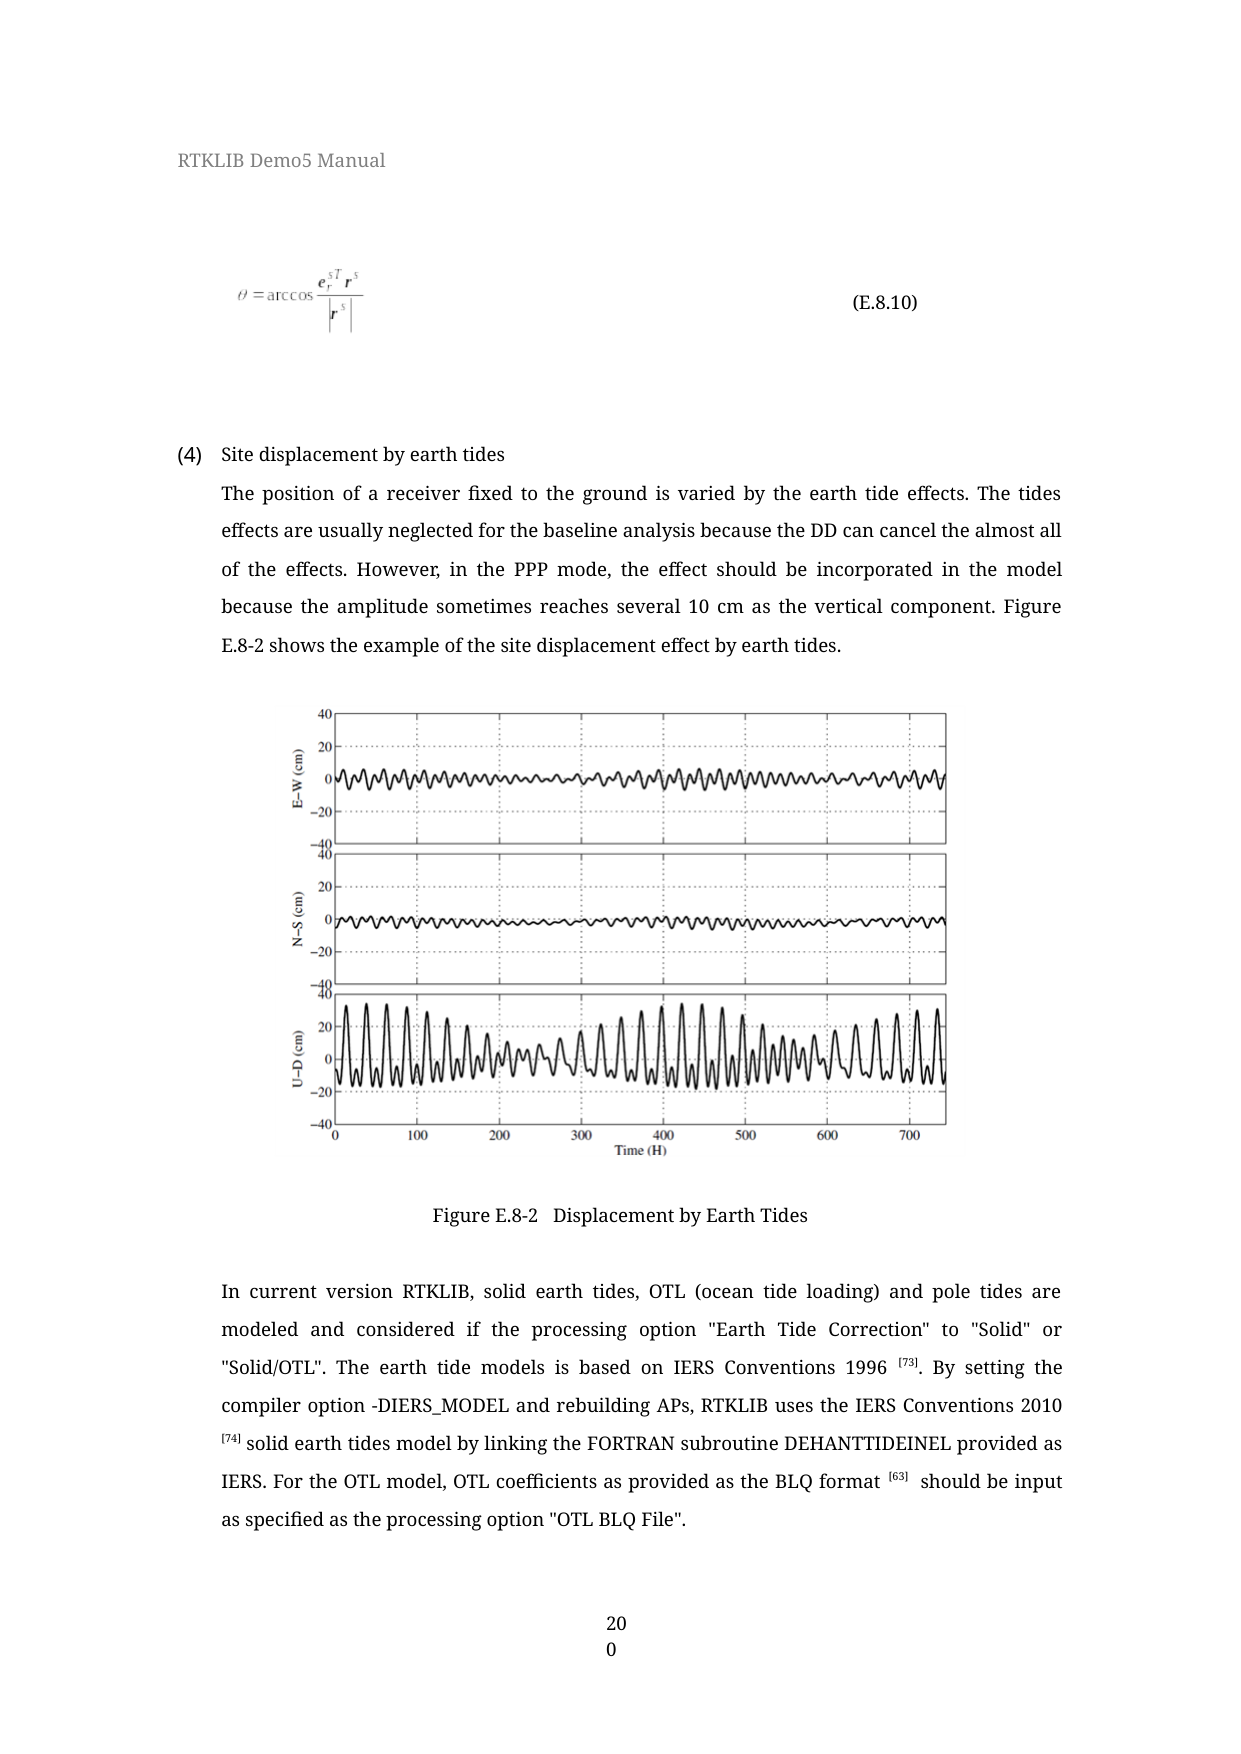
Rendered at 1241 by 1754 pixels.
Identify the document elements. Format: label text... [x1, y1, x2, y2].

text Figure E.8-2 Displacement by Earth Tides [177, 1196, 1063, 1234]
picture [272, 703, 968, 1159]
list Site displacement by earth tides [177, 436, 1063, 473]
list (E.8.10) [233, 245, 1063, 359]
list The position of a receiver fixed to the ground is varied by the earth tide effects. The tides effects are usually neglected for the baseline analysis because the DD can cancel the almost all of the effects. However, in the PPP mode, the effect should be incorporated in the model because the amplitude sometimes reaches several 10 cm as the vertical component. Figure E.8-2 shows the example of the site displacement effect by earth tides. [221, 473, 1063, 664]
list In current version RTKLIB, solid earth tides, OTL (ocean tide loading) and pole tides are modeled and considered if the processing option "Earth Tide Correction" to "Solid" or "Solid/OTL". The earth tide models is based on IERS Conventions 1996 [73]. By setting the compiler option -DIERS_MODEL and rebuilding APs, RTKLIB uses the IERS Conventions 2010 [74] solid earth tides model by linking the FORTRAN subroutine DEHANTTIDEINEL provided as IERS. For the OTL model, OTL coefficients as provided as the BLQ format [63] should be input as specified as the processing option "OTL BLQ File". [221, 1272, 1063, 1538]
